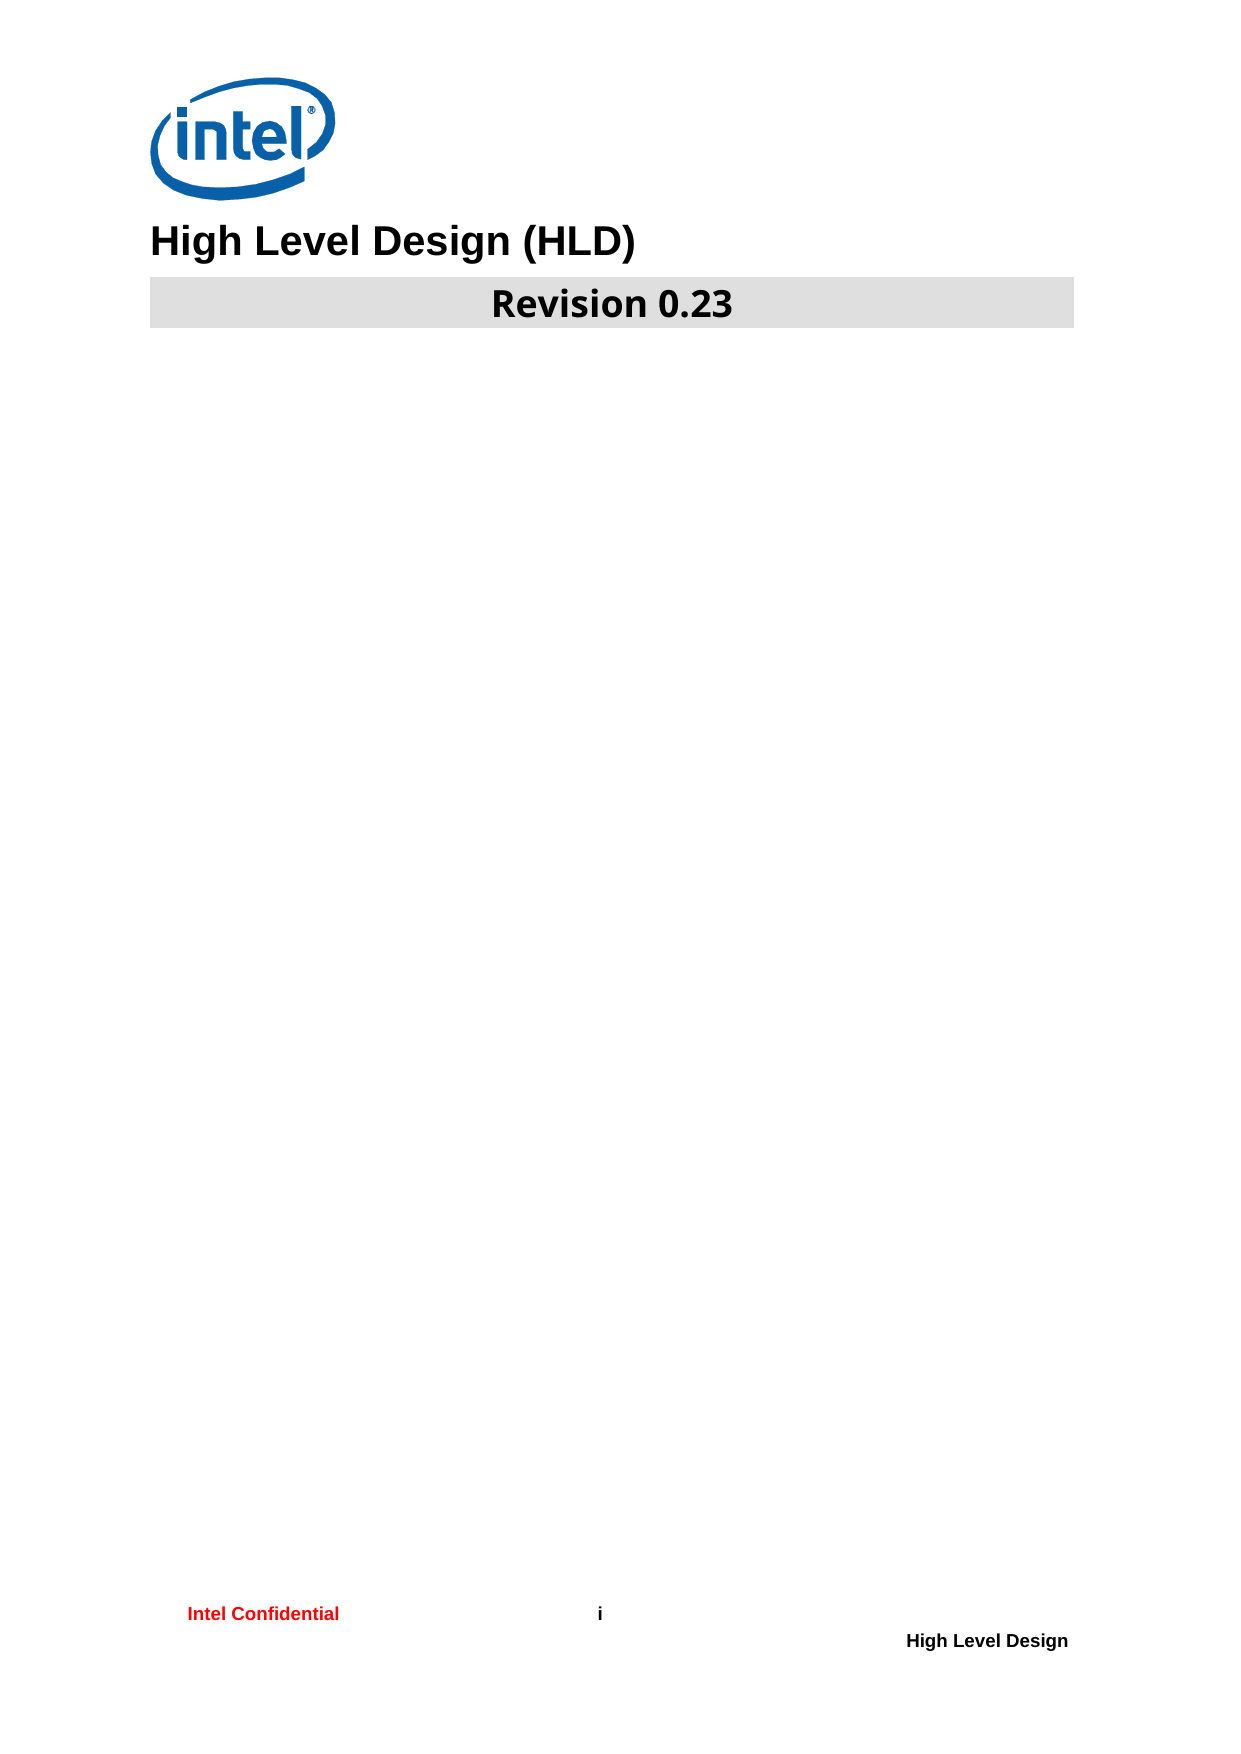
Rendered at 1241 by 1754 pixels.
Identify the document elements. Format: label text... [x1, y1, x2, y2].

subtitle Revision 0.23 [150, 277, 1074, 328]
title High Level Design (HLD) [150, 216, 1074, 264]
